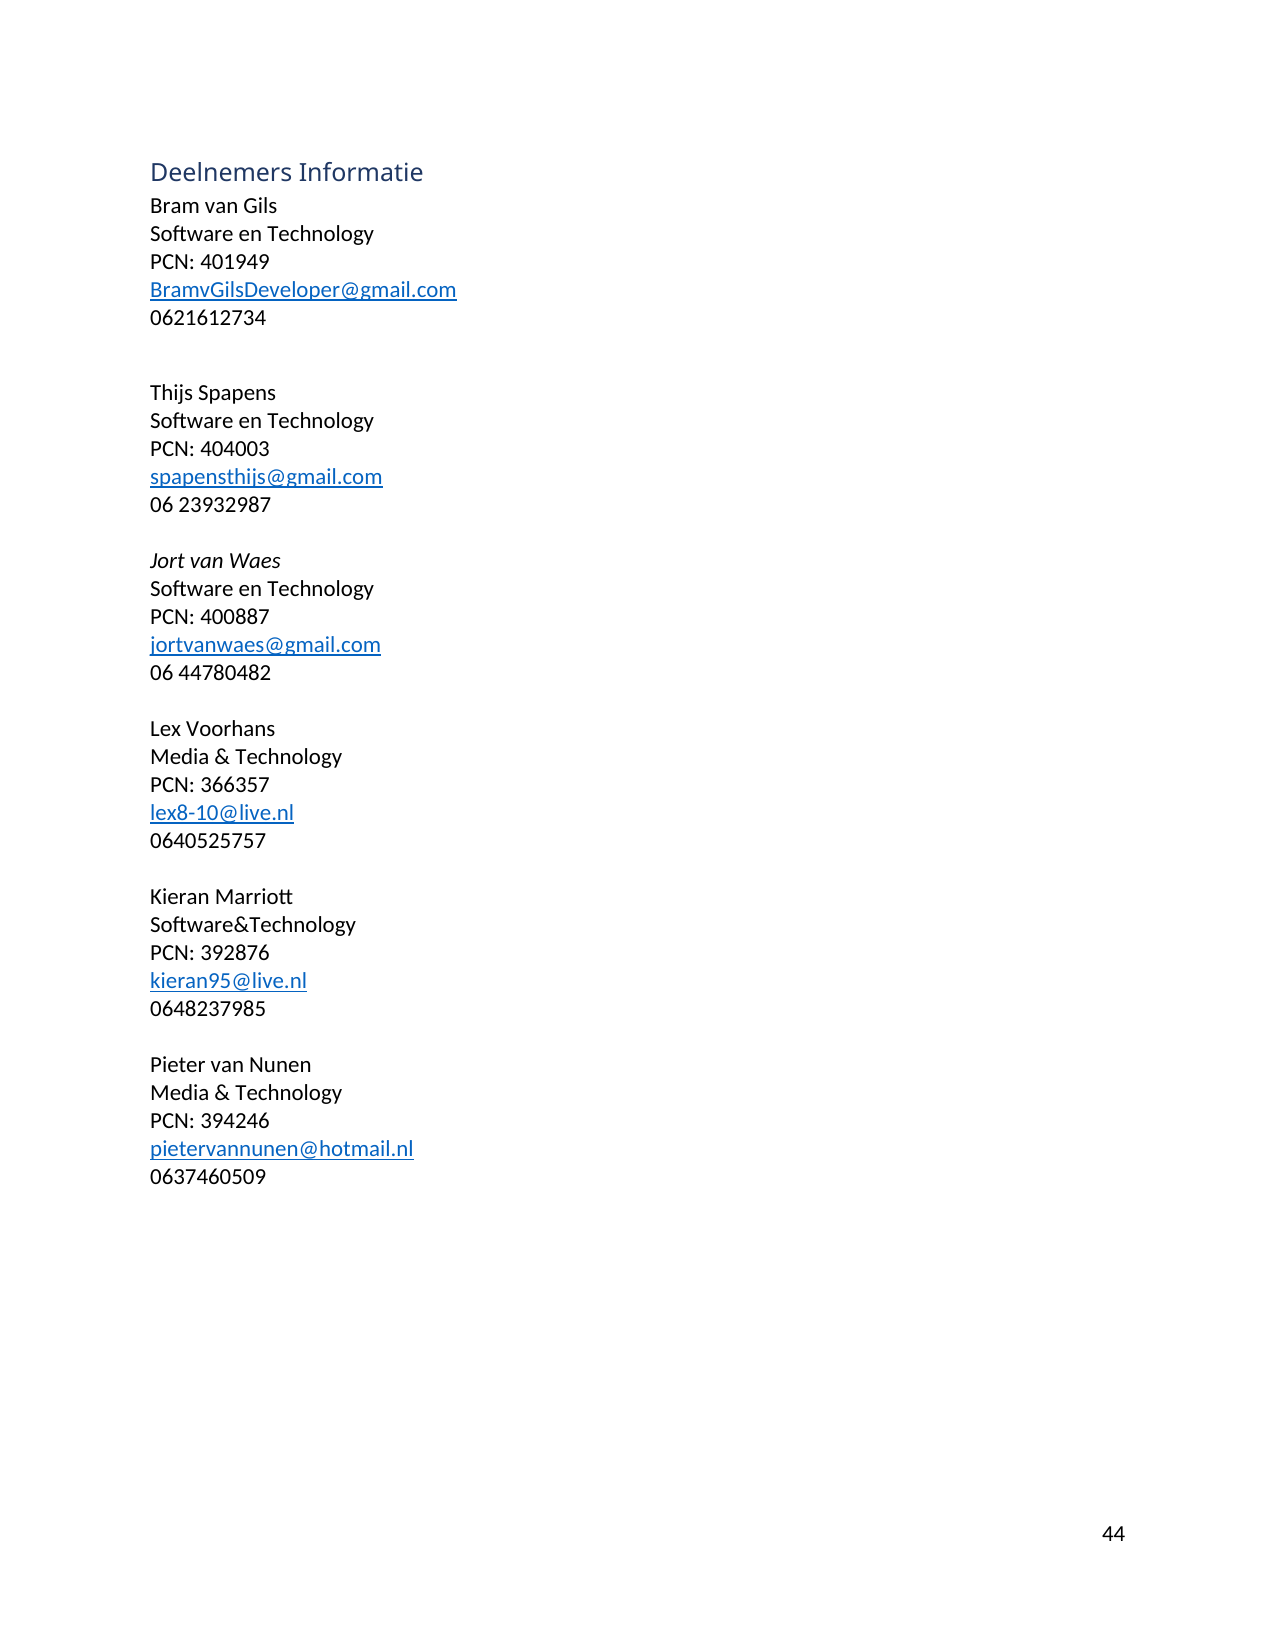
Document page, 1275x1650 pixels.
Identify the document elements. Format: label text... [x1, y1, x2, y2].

text PCN: 394246 [150, 1106, 1125, 1134]
text kieran95@live.nl [150, 966, 1125, 994]
text Bram van Gils [150, 191, 1125, 219]
text PCN: 400887 [150, 602, 1125, 630]
text Software&Technology [150, 910, 1125, 938]
text Media & Technology [150, 1078, 1125, 1106]
text lex8-10@live.nl [150, 798, 1125, 826]
text 0621612734 [150, 303, 1125, 331]
text 06 23932987 [150, 490, 1125, 518]
text 0648237985 [150, 994, 1125, 1022]
text Software en Technology [150, 574, 1125, 602]
text BramvGilsDeveloper@gmail.com [150, 275, 1125, 303]
text Jort van Waes [150, 546, 1125, 574]
text Lex Voorhans [150, 714, 1125, 742]
text 0640525757 [150, 826, 1125, 854]
text Software en Technology [150, 406, 1125, 434]
text spapensthijs@gmail.com [150, 462, 1125, 490]
text Thijs Spapens [150, 378, 1125, 406]
text PCN: 401949 [150, 247, 1125, 275]
subtitle Deelnemers Informatie [150, 154, 1125, 188]
text Kieran Marriott [150, 882, 1125, 910]
text Software en Technology [150, 219, 1125, 247]
text 0637460509 [150, 1162, 1125, 1191]
text Pieter van Nunen [150, 1050, 1125, 1078]
text PCN: 404003 [150, 434, 1125, 462]
text jortvanwaes@gmail.com [150, 630, 1125, 658]
text PCN: 366357 [150, 770, 1125, 798]
text pietervannunen@hotmail.nl [150, 1134, 1125, 1162]
text Media & Technology [150, 742, 1125, 770]
text 06 44780482 [150, 658, 1125, 686]
text PCN: 392876 [150, 938, 1125, 966]
